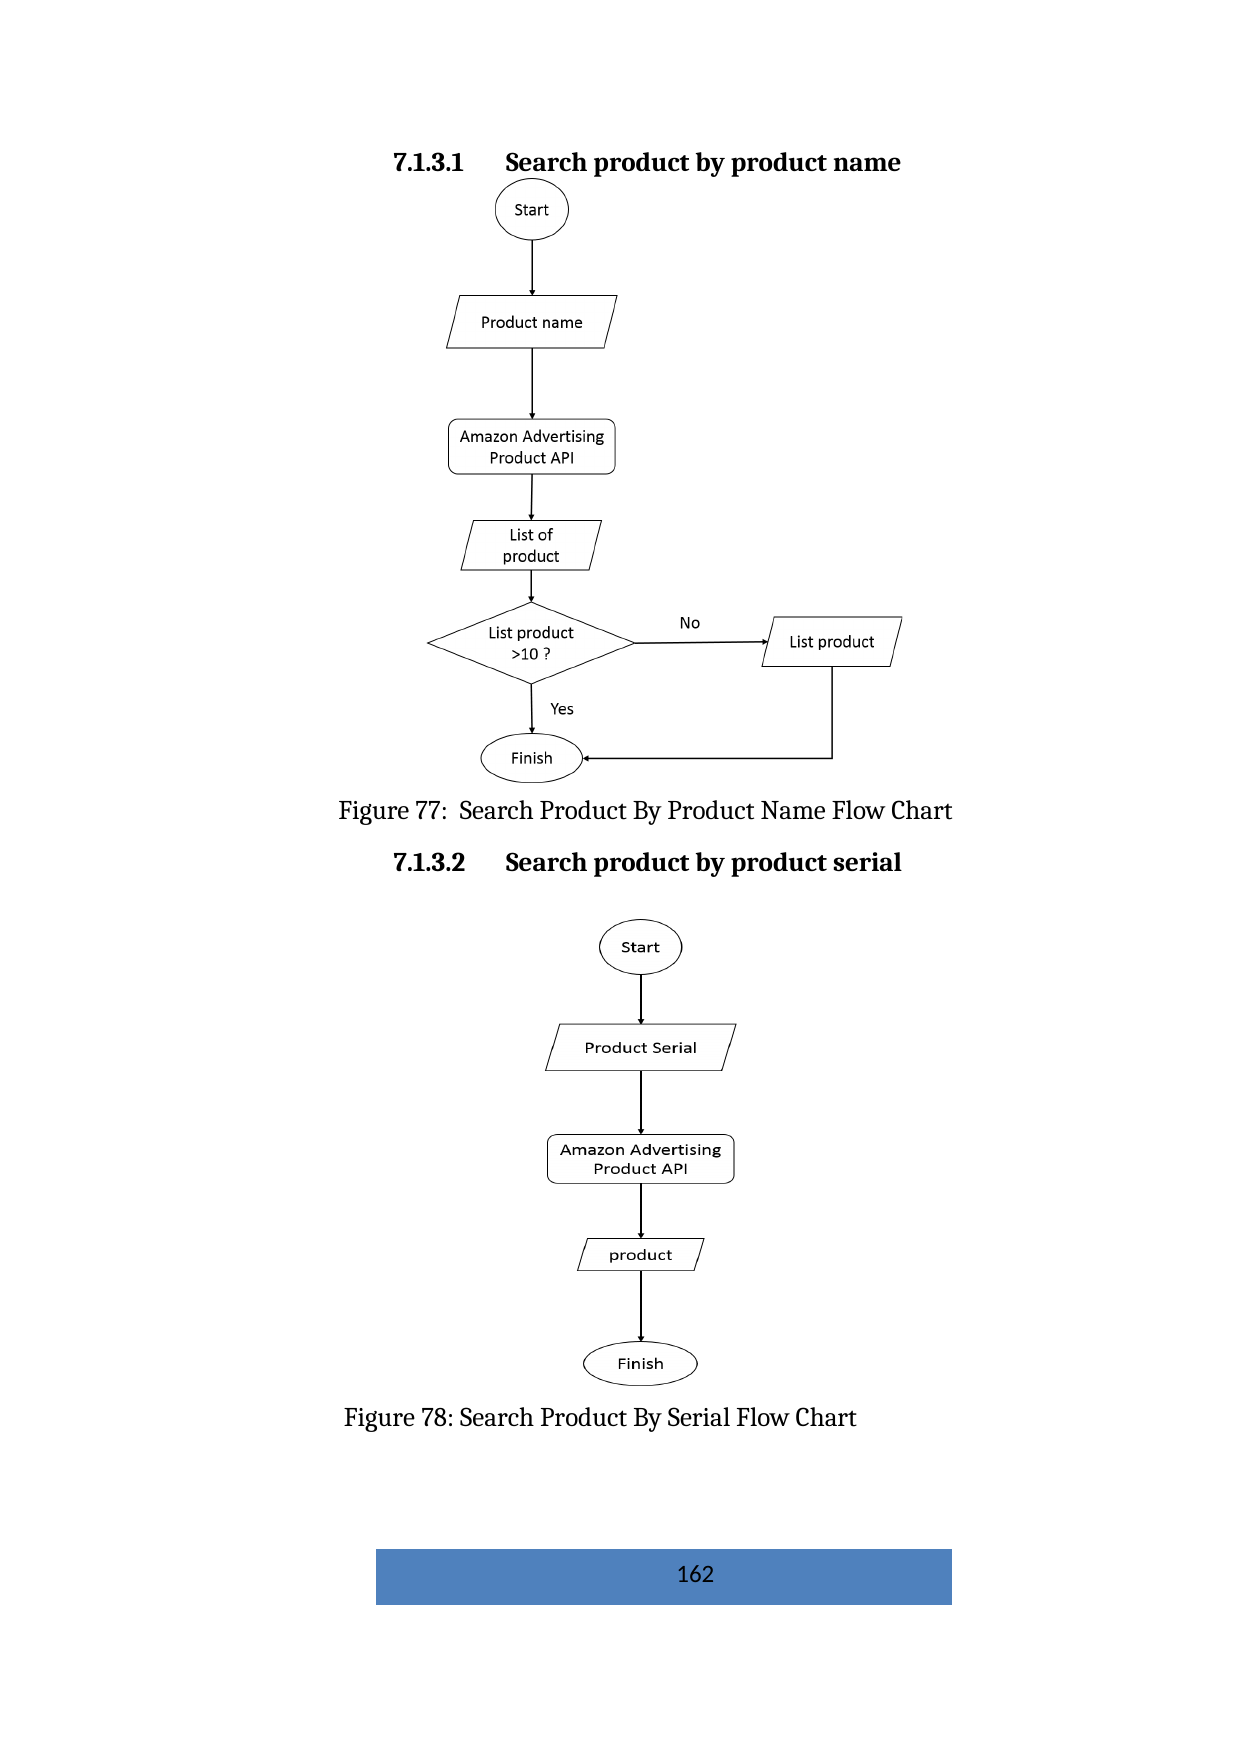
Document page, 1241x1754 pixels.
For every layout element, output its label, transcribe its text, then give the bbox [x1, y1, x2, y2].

subtitle Search product by product serial [393, 847, 1122, 878]
subtitle Search product by product name [393, 147, 1122, 178]
picture [544, 919, 738, 1386]
picture [426, 178, 903, 783]
